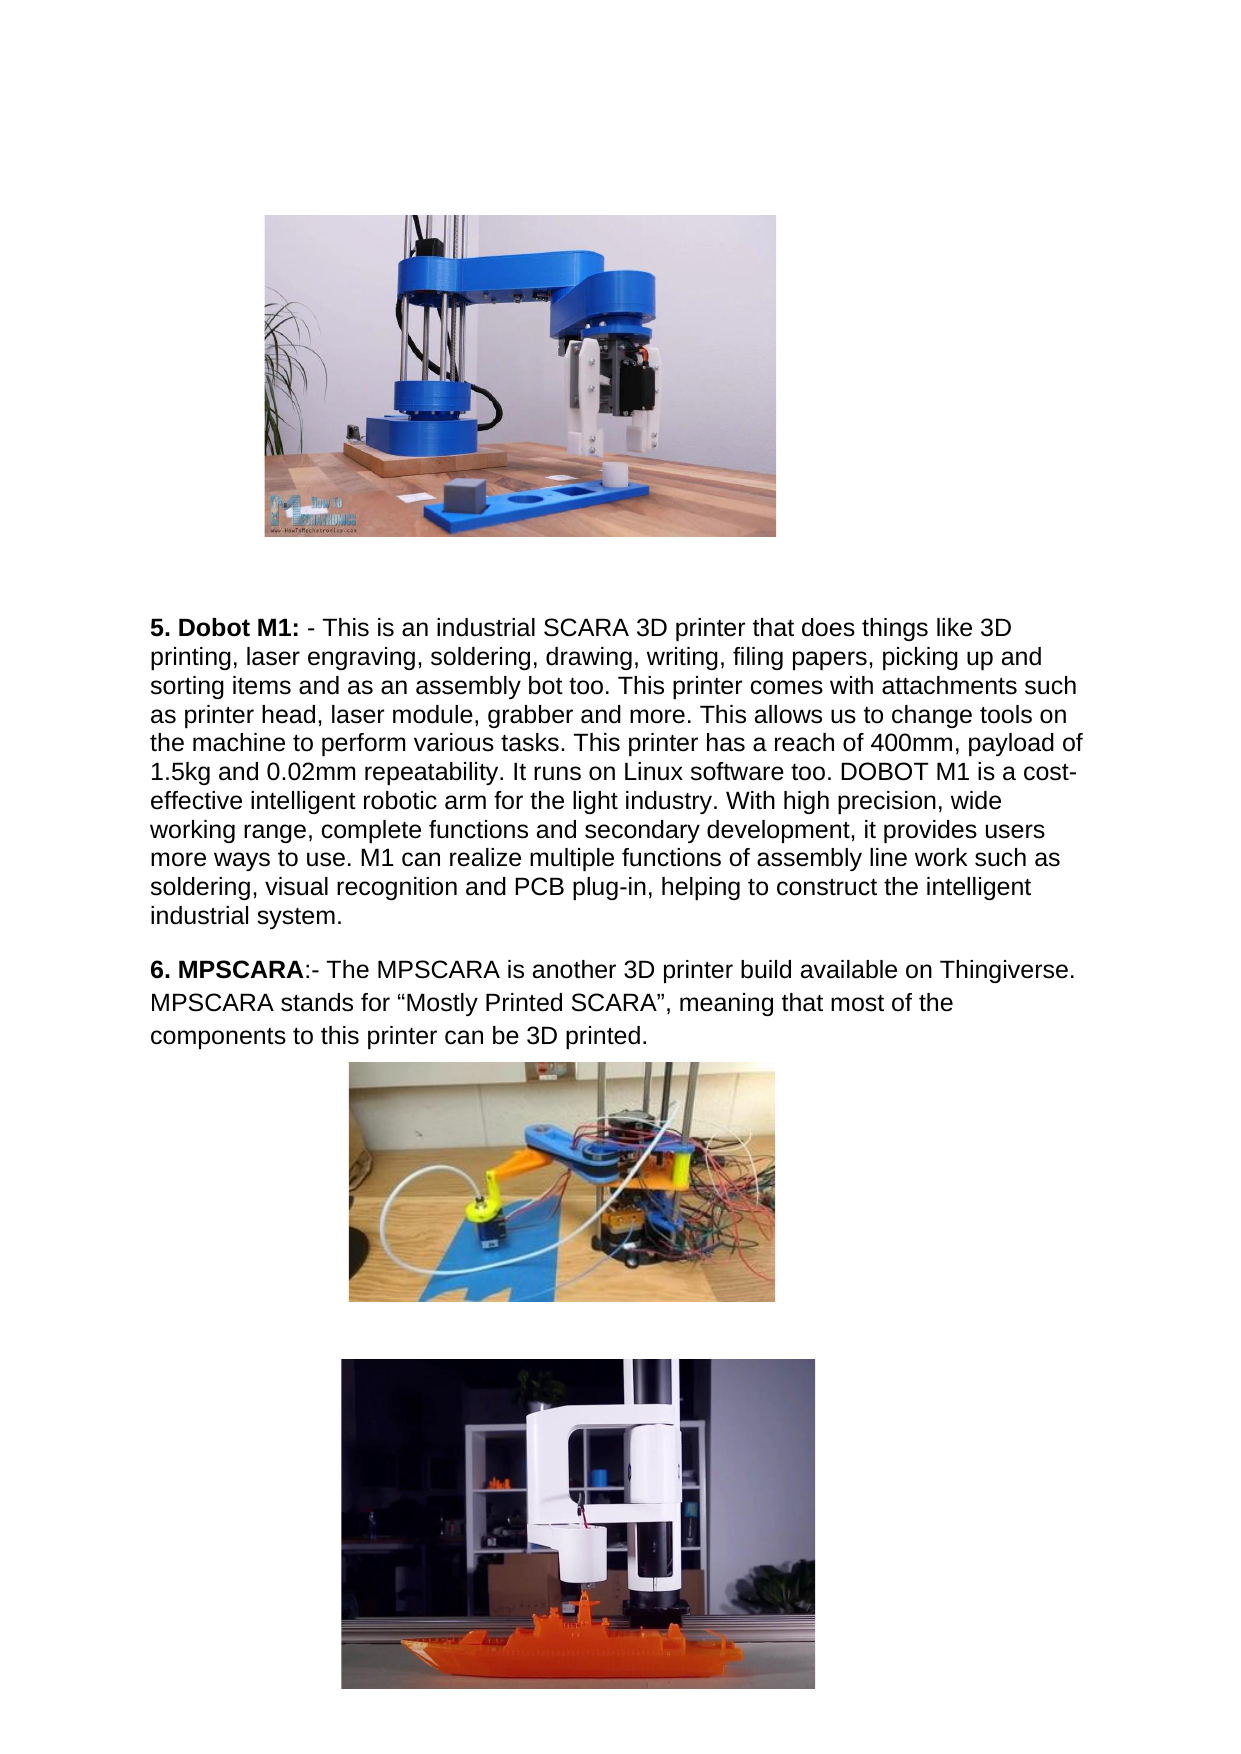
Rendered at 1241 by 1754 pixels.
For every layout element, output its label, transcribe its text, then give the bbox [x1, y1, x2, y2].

text 6. MPSCARA:- The MPSCARA is another 3D printer build available on Thingiverse. MPSCARA stands for “Mostly Printed SCARA”, meaning that most of the components to this printer can be 3D printed. [150, 955, 1090, 1049]
text 5. Dobot M1: - This is an industrial SCARA 3D printer that does things like 3D printing, laser engraving, soldering, drawing, writing, filing papers, picking up and sorting items and as an assembly bot too. This printer comes with attachments such as printer head, laser module, grabber and more. This allows us to change tools on the machine to perform various tasks. This printer has a reach of 400mm, payload of 1.5kg and 0.02mm repeatability. It runs on Linux software too. DOBOT M1 is a cost-effective intelligent robotic arm for the light industry. With high precision, wide working range, complete functions and secondary development, it provides users more ways to use. M1 can realize multiple functions of assembly line work such as soldering, visual recognition and PCB plug-in, helping to construct the intelligent industrial system.​ [150, 613, 1090, 930]
picture [348, 1062, 776, 1302]
picture [264, 215, 777, 537]
picture [341, 1359, 816, 1689]
